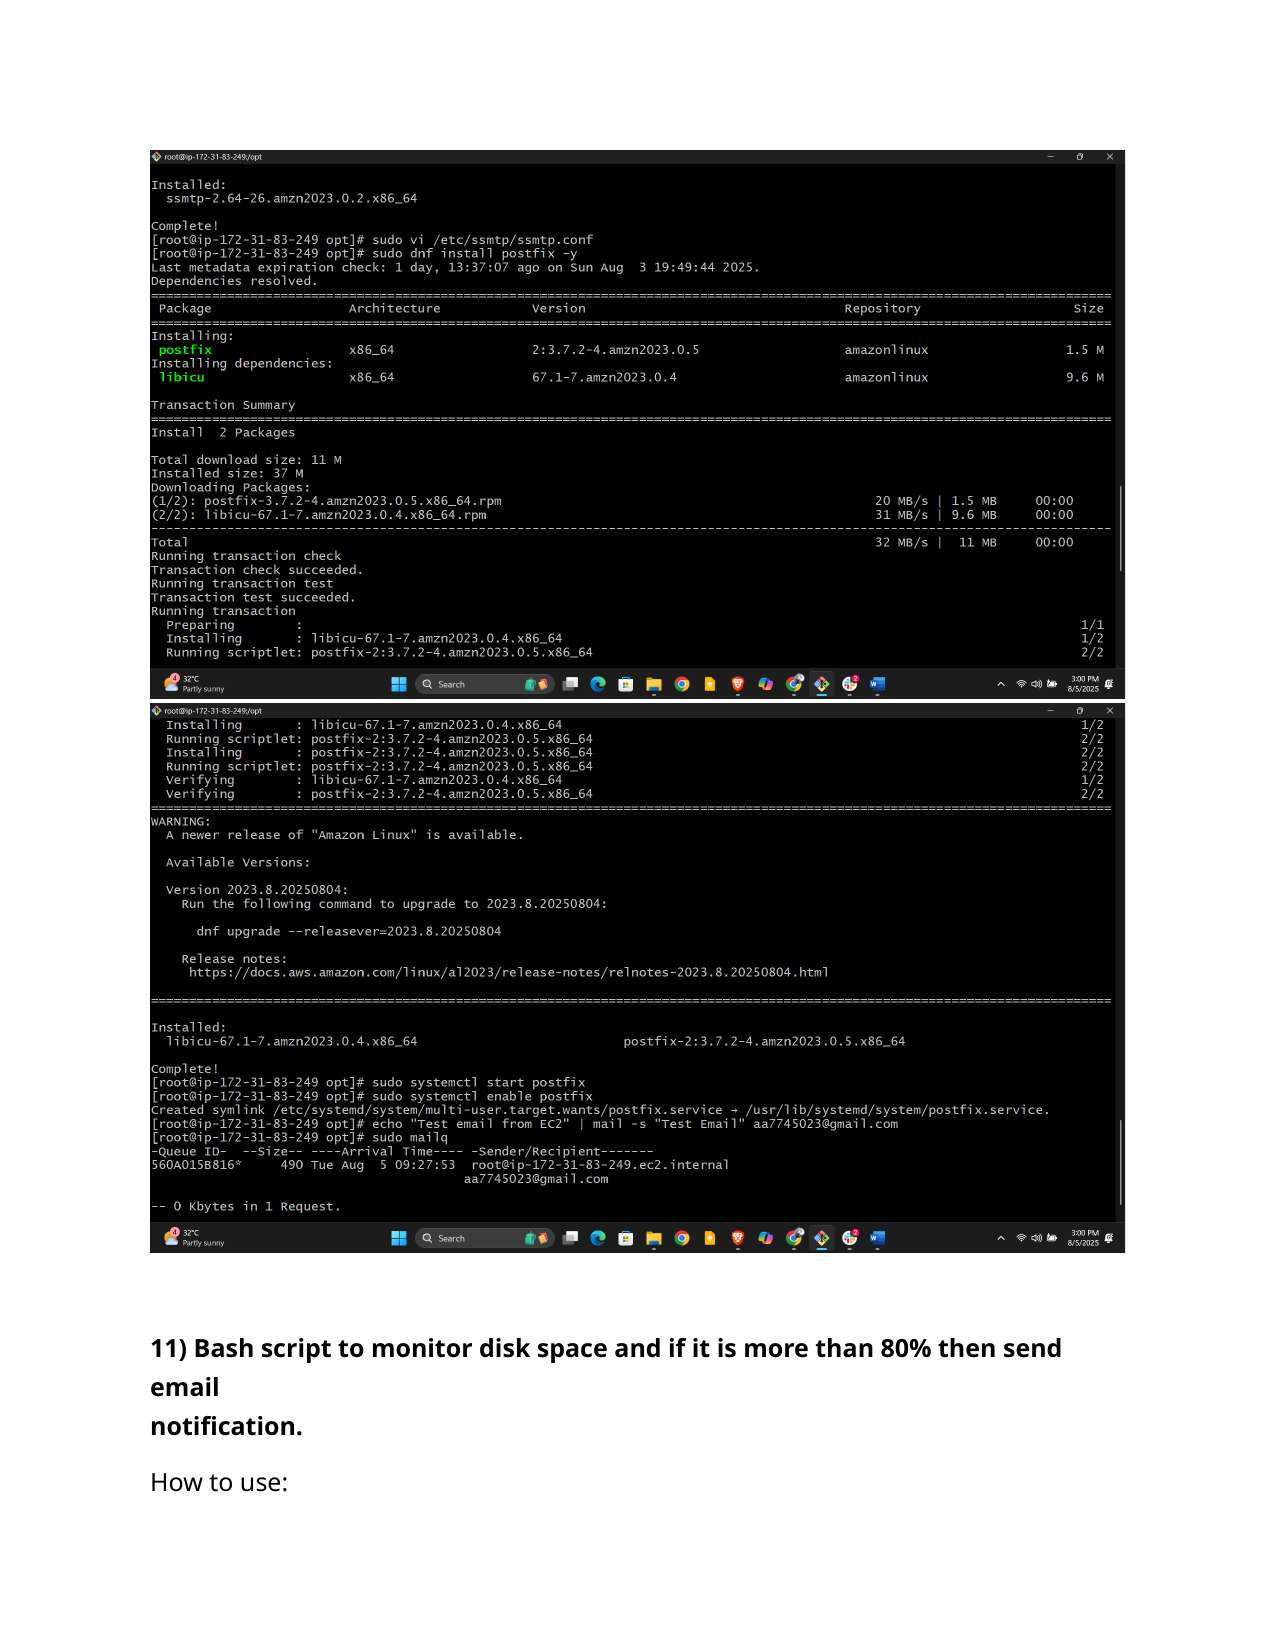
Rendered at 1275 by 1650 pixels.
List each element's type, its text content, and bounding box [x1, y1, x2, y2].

text 11) Bash script to monitor disk space and if it is more than 80% then send email notification. [150, 1330, 1125, 1443]
picture [150, 150, 1125, 699]
picture [150, 703, 1125, 1253]
text How to use: [150, 1464, 1125, 1498]
